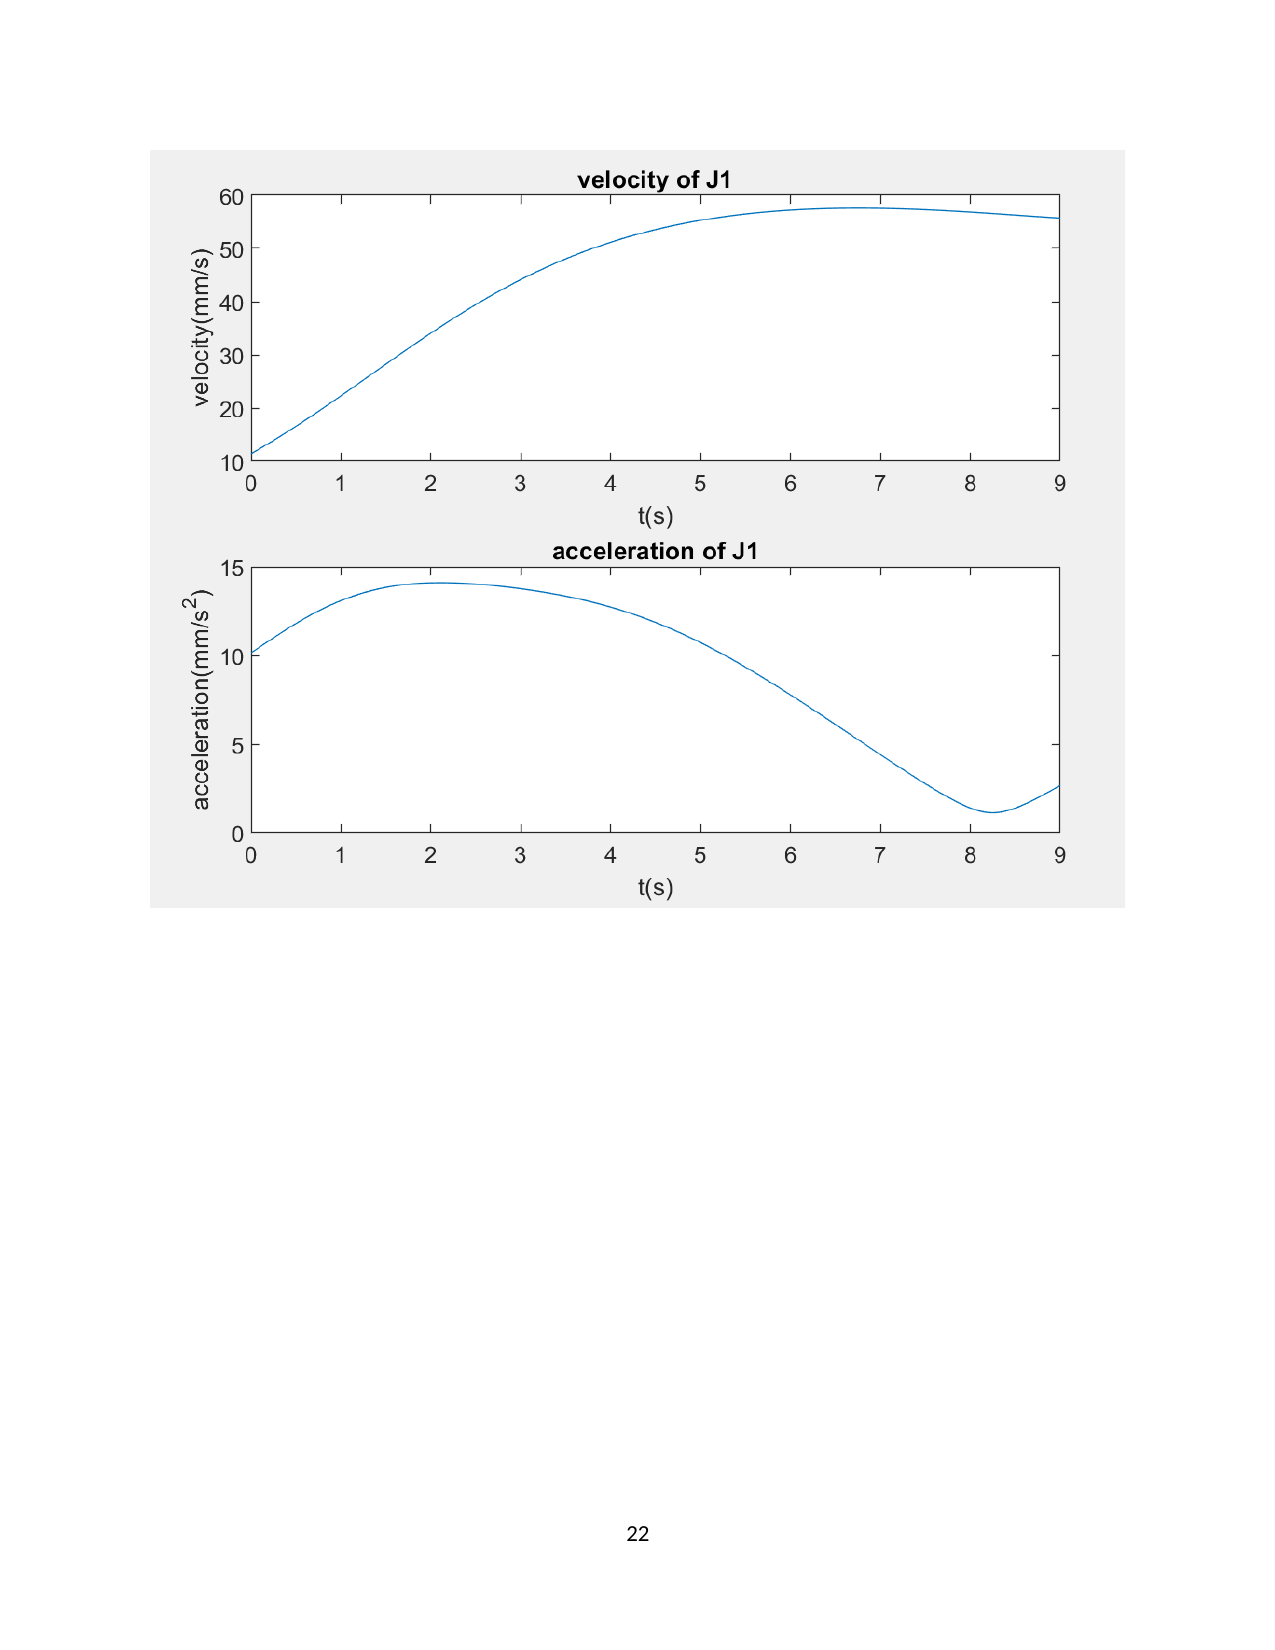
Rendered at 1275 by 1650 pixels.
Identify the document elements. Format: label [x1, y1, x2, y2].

picture [150, 150, 1125, 908]
